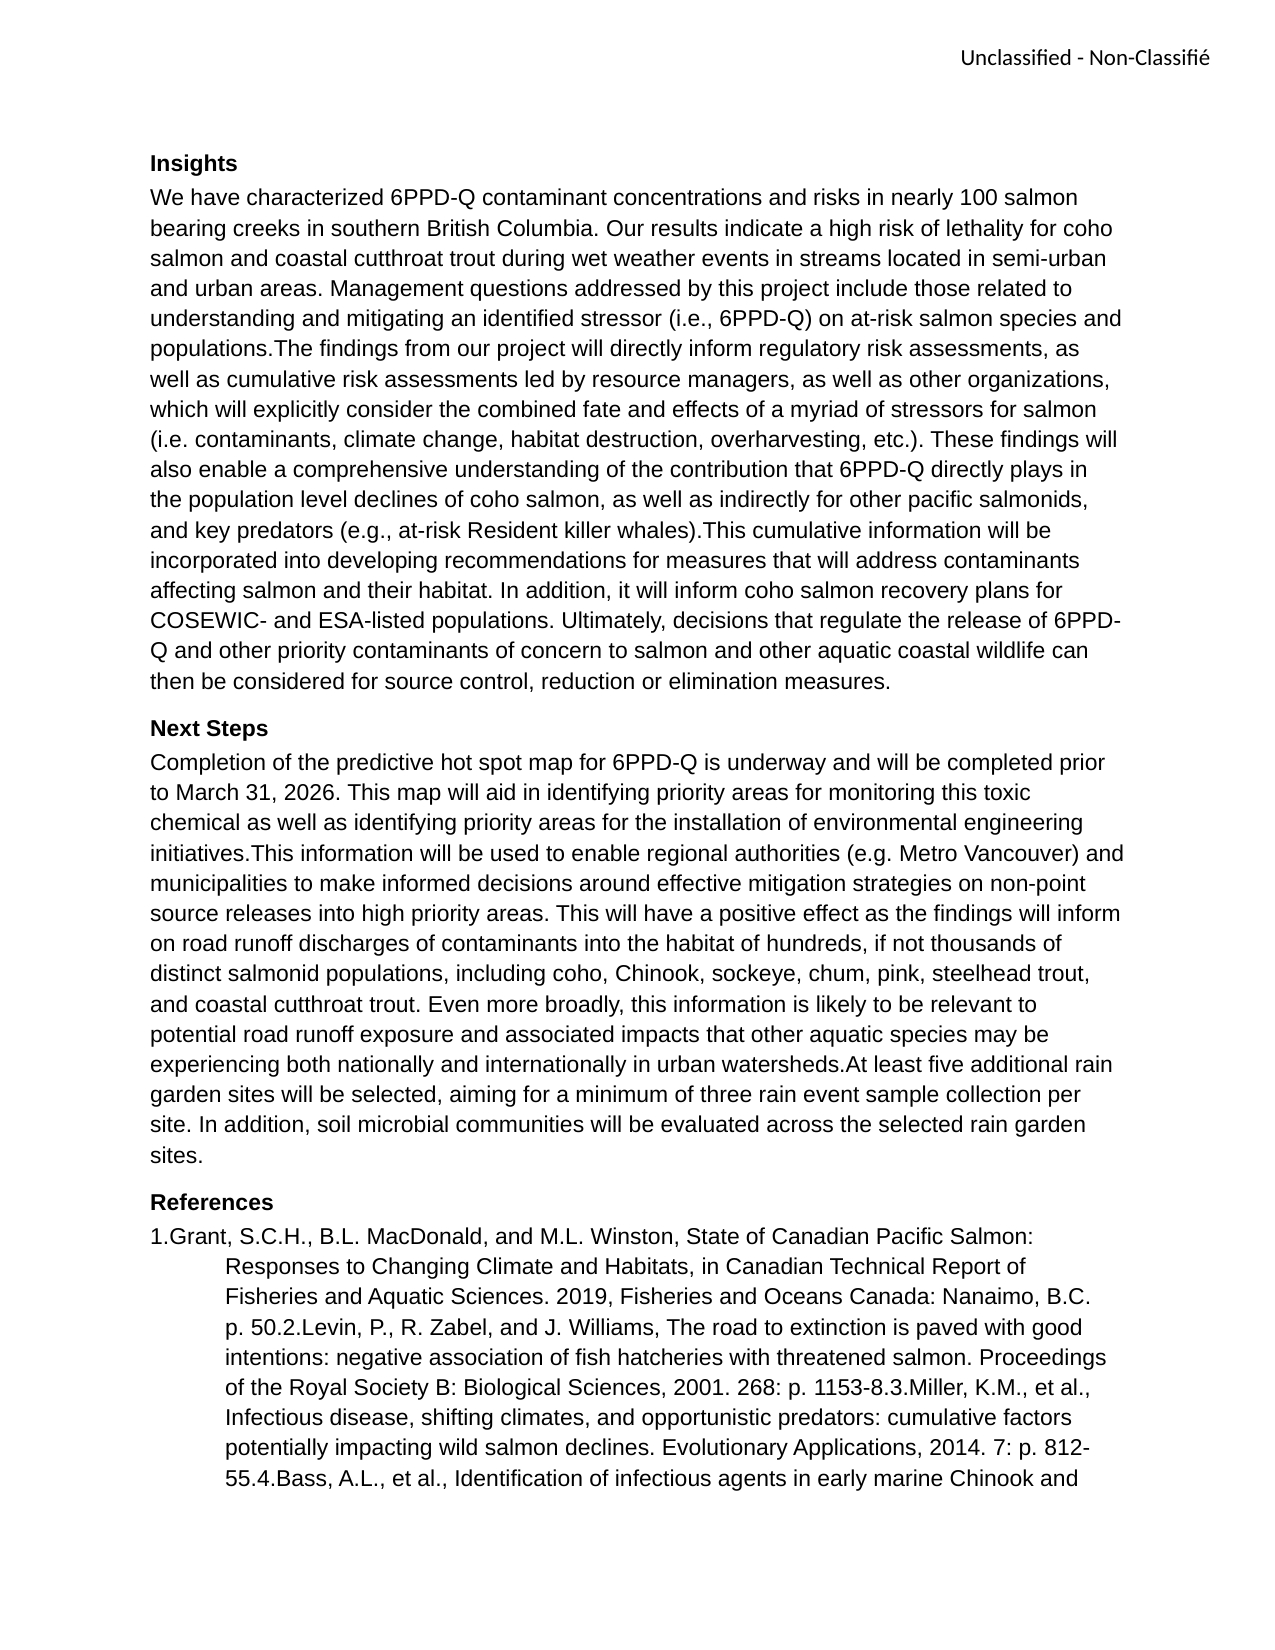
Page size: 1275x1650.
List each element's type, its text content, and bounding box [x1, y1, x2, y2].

subtitle Insights [150, 150, 1125, 176]
subtitle Next Steps [150, 714, 1125, 741]
subtitle References [150, 1188, 1125, 1215]
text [150, 1223, 1125, 1491]
